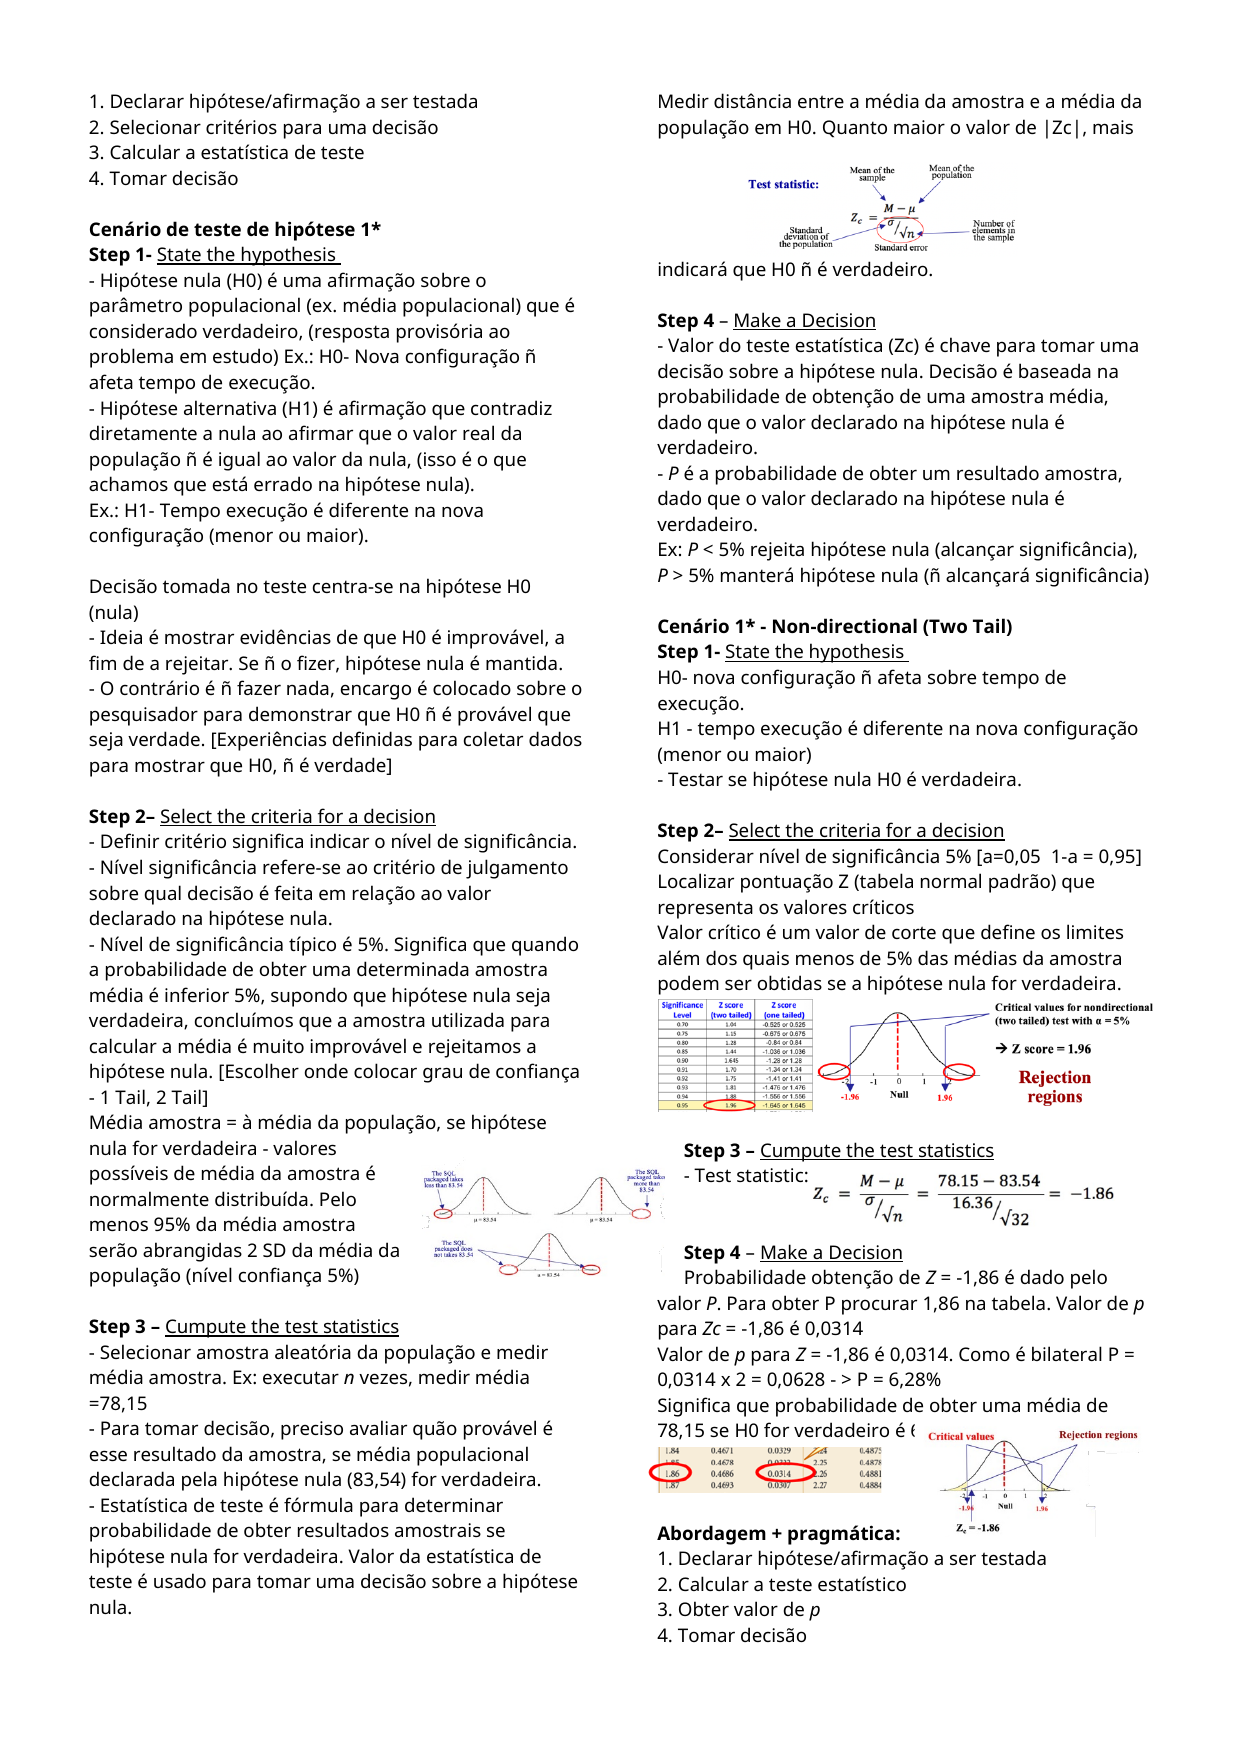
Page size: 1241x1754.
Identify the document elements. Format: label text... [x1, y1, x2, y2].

text Significa que probabilidade de obter uma média de 78,15 se H0 for verdadeiro é 6,28% [657, 1392, 1152, 1443]
text 4. Tomar decisão [89, 165, 583, 191]
text Abordagem + pragmática: [657, 1520, 1152, 1545]
text - Selecionar amostra aleatória da população e medir média amostra. Ex: executar n vezes, medir média =78,15 [89, 1339, 583, 1416]
text - Estatística de teste é fórmula para determinar probabilidade de obter resultados amostrais se hipótese nula for verdadeira. Valor da estatística de teste é usado para tomar uma decisão sobre a hipótese nula. [89, 1492, 583, 1620]
text 1. Declarar hipótese/afirmação a ser testada [89, 89, 583, 114]
text - Test statistic: [665, 1163, 1152, 1188]
text - Nível significância refere-se ao critério de julgamento sobre qual decisão é feita em relação ao valor declarado na hipótese nula. [89, 854, 583, 931]
picture [745, 162, 1018, 257]
text - Testar se hipótese nula H0 é verdadeira. [657, 766, 1152, 792]
text Decisão tomada no teste centra-se na hipótese H0 (nula) [89, 573, 583, 624]
text H1 - tempo execução é diferente na nova configuração (menor ou maior) [657, 715, 1152, 766]
text 3. Calcular a estatística de teste [89, 140, 583, 165]
text Step 3 – Cumpute the test statistics [89, 1314, 583, 1339]
text - Ideia é mostrar evidências de que H0 é improvável, a fim de a rejeitar. Se ñ o fizer, hipótese nula é mantida. [89, 624, 583, 676]
text - Definir critério significa indicar o nível de significância. [89, 829, 583, 854]
text 3. Obter valor de p [657, 1596, 1152, 1622]
picture [421, 1157, 665, 1277]
text - Para tomar decisão, preciso avaliar quão provável é esse resultado da amostra, se média populacional declarada pela hipótese nula (83,54) for verdadeira. [89, 1416, 583, 1492]
text Step 2– Select the criteria for a decision [657, 817, 1152, 843]
picture [812, 1172, 1116, 1227]
text H0- nova configuração ñ afeta sobre tempo de execução. [657, 664, 1152, 715]
picture [656, 997, 813, 1112]
text Step 1- State the hypothesis [89, 242, 583, 267]
text Média amostra = à média da população, se hipótese nula for verdadeira - valores possíveis de média da amostra é normalmente distribuída. Pelo menos 95% da média amostra serão abrangidas 2 SD da média da população (nível confiança 5%) [89, 1109, 583, 1288]
text Step 3 – Cumpute the test statistics [657, 1137, 1152, 1163]
text Ex: P < 5% rejeita hipótese nula (alcançar significância), [657, 537, 1152, 562]
text Considerar nível de significância 5% [a=0,05 1-a = 0,95] [657, 843, 1152, 868]
text Ex.: H1- Tempo execução é diferente na nova configuração (menor ou maior). [89, 497, 583, 548]
text - Hipótese nula (H0) é uma afirmação sobre o parâmetro populacional (ex. média populacional) que é considerado verdadeiro, (resposta provisória ao problema em estudo) Ex.: H0- Nova configuração ñ afeta tempo de execução. [89, 267, 583, 395]
text 2. Selecionar critérios para uma decisão [89, 114, 583, 140]
picture [647, 1447, 882, 1493]
text Step 4 – Make a Decision [657, 307, 1152, 333]
text Step 4 – Make a Decision [665, 1239, 1152, 1265]
text P > 5% manterá hipótese nula (ñ alcançará significância) [657, 562, 1152, 588]
text - Valor do teste estatística (Zc) é chave para tomar uma decisão sobre a hipótese nula. Decisão é baseada na probabilidade de obtenção de uma amostra média, dado que o valor declarado na hipótese nula é verdadeiro. [657, 333, 1152, 460]
picture [817, 997, 1157, 1107]
text - Nível de significância típico é 5%. Significa que quando a probabilidade de obter uma determinada amostra média é inferior 5%, supondo que hipótese nula seja verdadeira, concluímos que a amostra utilizada para calcular a média é muito improvável e rejeitamos a hipótese nula. [Escolher onde colocar grau de confiança - 1 Tail, 2 Tail] [89, 931, 583, 1109]
text Valor crítico é um valor de corte que define os limites além dos quais menos de 5% das médias da amostra podem ser obtidas se a hipótese nula for verdadeira. [657, 919, 1152, 996]
text - Hipótese alternativa (H1) é afirmação que contradiz diretamente a nula ao afirmar que o valor real da população ñ é igual ao valor da nula, (isso é o que achamos que está errado na hipótese nula). [89, 395, 583, 497]
text Step 1- State the hypothesis [657, 639, 1152, 664]
text - O contrário é ñ fazer nada, encargo é colocado sobre o pesquisador para demonstrar que H0 ñ é provável que seja verdade. [Experiências definidas para coletar dados para mostrar que H0, ñ é verdade] [89, 676, 583, 778]
text 2. Calcular a teste estatístico [657, 1571, 1152, 1596]
picture [914, 1416, 1144, 1537]
text - P é a probabilidade de obter um resultado amostra, dado que o valor declarado na hipótese nula é verdadeiro. [657, 460, 1152, 537]
text Probabilidade obtenção de Z = -1,86 é dado pelo valor P. Para obter P procurar 1,86 na tabela. Valor de p para Zc = -1,86 é 0,0314 [657, 1265, 1152, 1341]
text 4. Tomar decisão [657, 1622, 1152, 1647]
text Cenário 1* - Non-directional (Two Tail) [657, 613, 1152, 639]
text Localizar pontuação Z (tabela normal padrão) que representa os valores críticos [657, 868, 1152, 919]
text Step 2– Select the criteria for a decision [89, 803, 583, 829]
text 1. Declarar hipótese/afirmação a ser testada [657, 1545, 1152, 1571]
text Valor de p para Z = -1,86 é 0,0314. Como é bilateral P = 0,0314 x 2 = 0,0628 - > P = 6,28% [657, 1341, 1152, 1392]
text Cenário de teste de hipótese 1* [89, 216, 583, 242]
